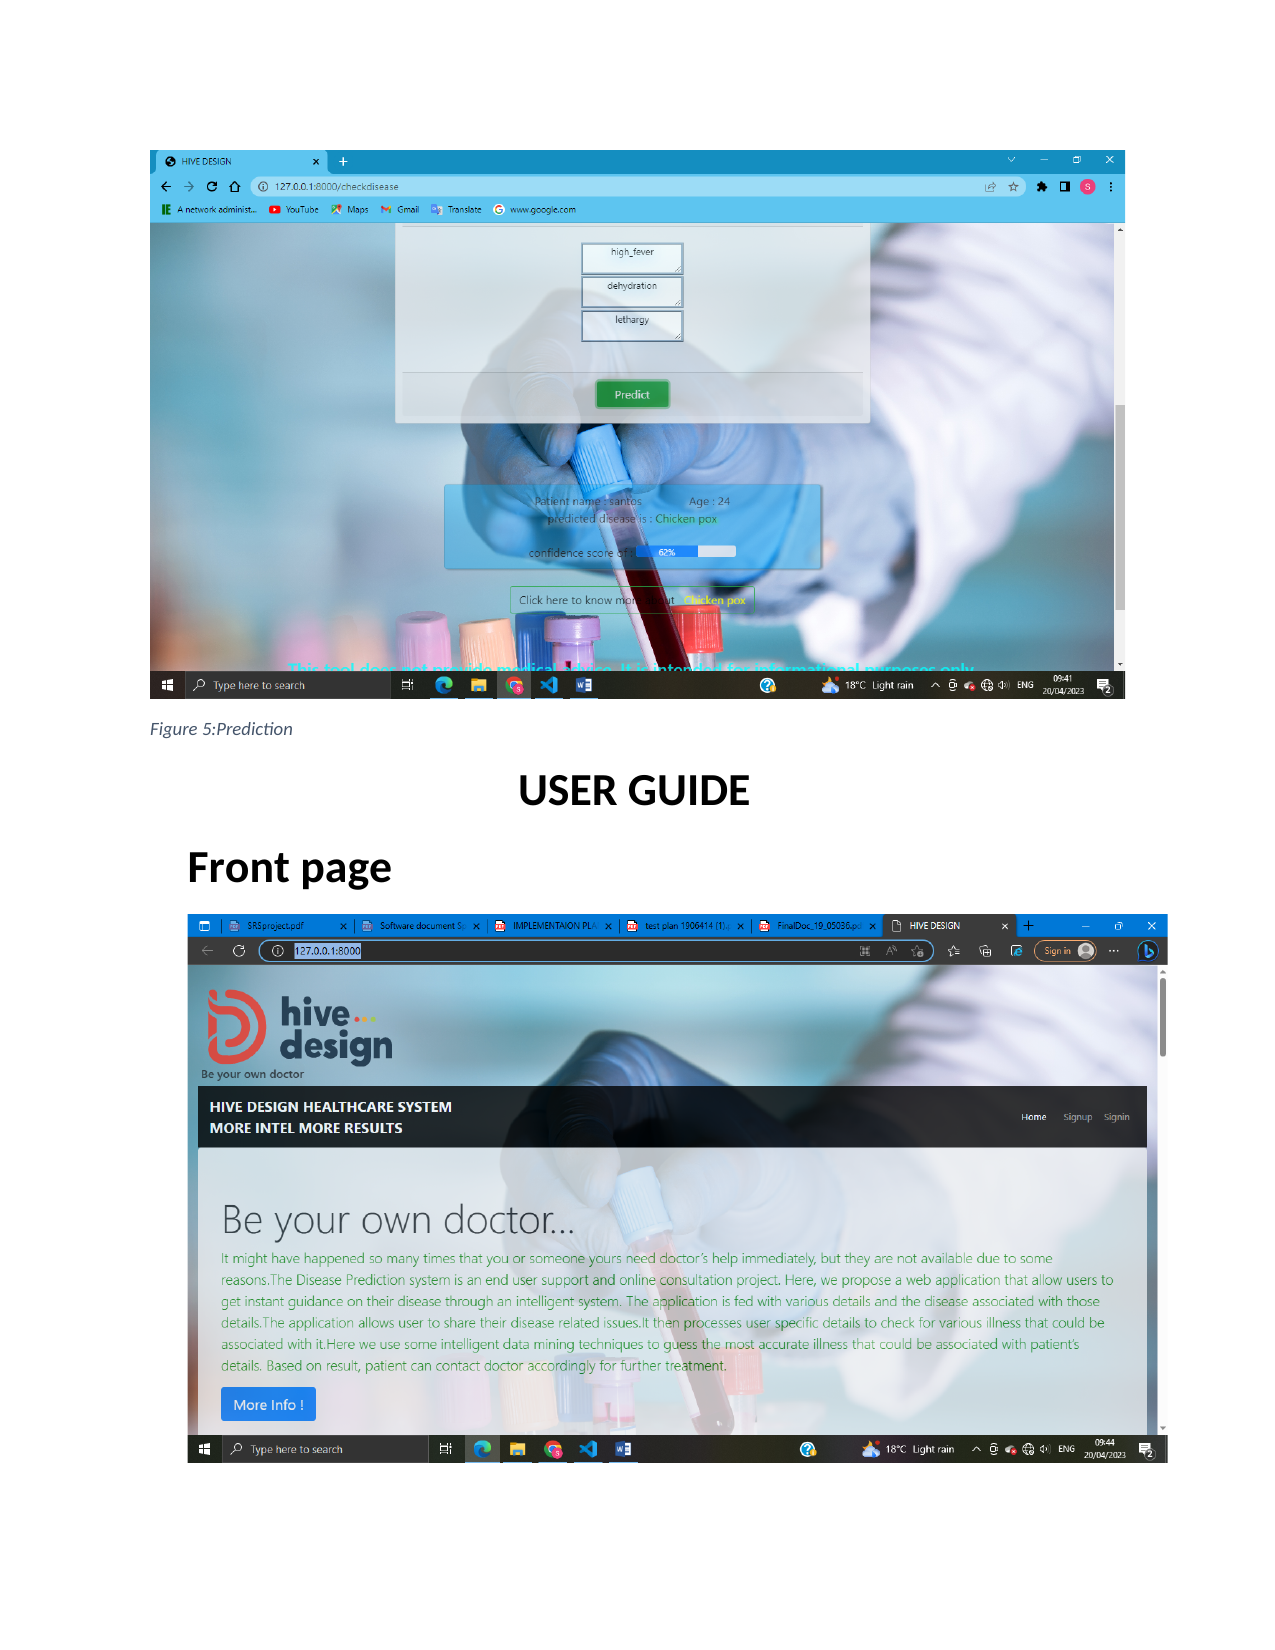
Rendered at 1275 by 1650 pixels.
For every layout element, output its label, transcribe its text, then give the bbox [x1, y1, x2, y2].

picture [187, 914, 1168, 1463]
picture [150, 150, 1125, 699]
text Figure 5:Prediction [150, 717, 1125, 740]
text USER GUIDE [187, 761, 1125, 817]
text Front page [187, 838, 1125, 894]
